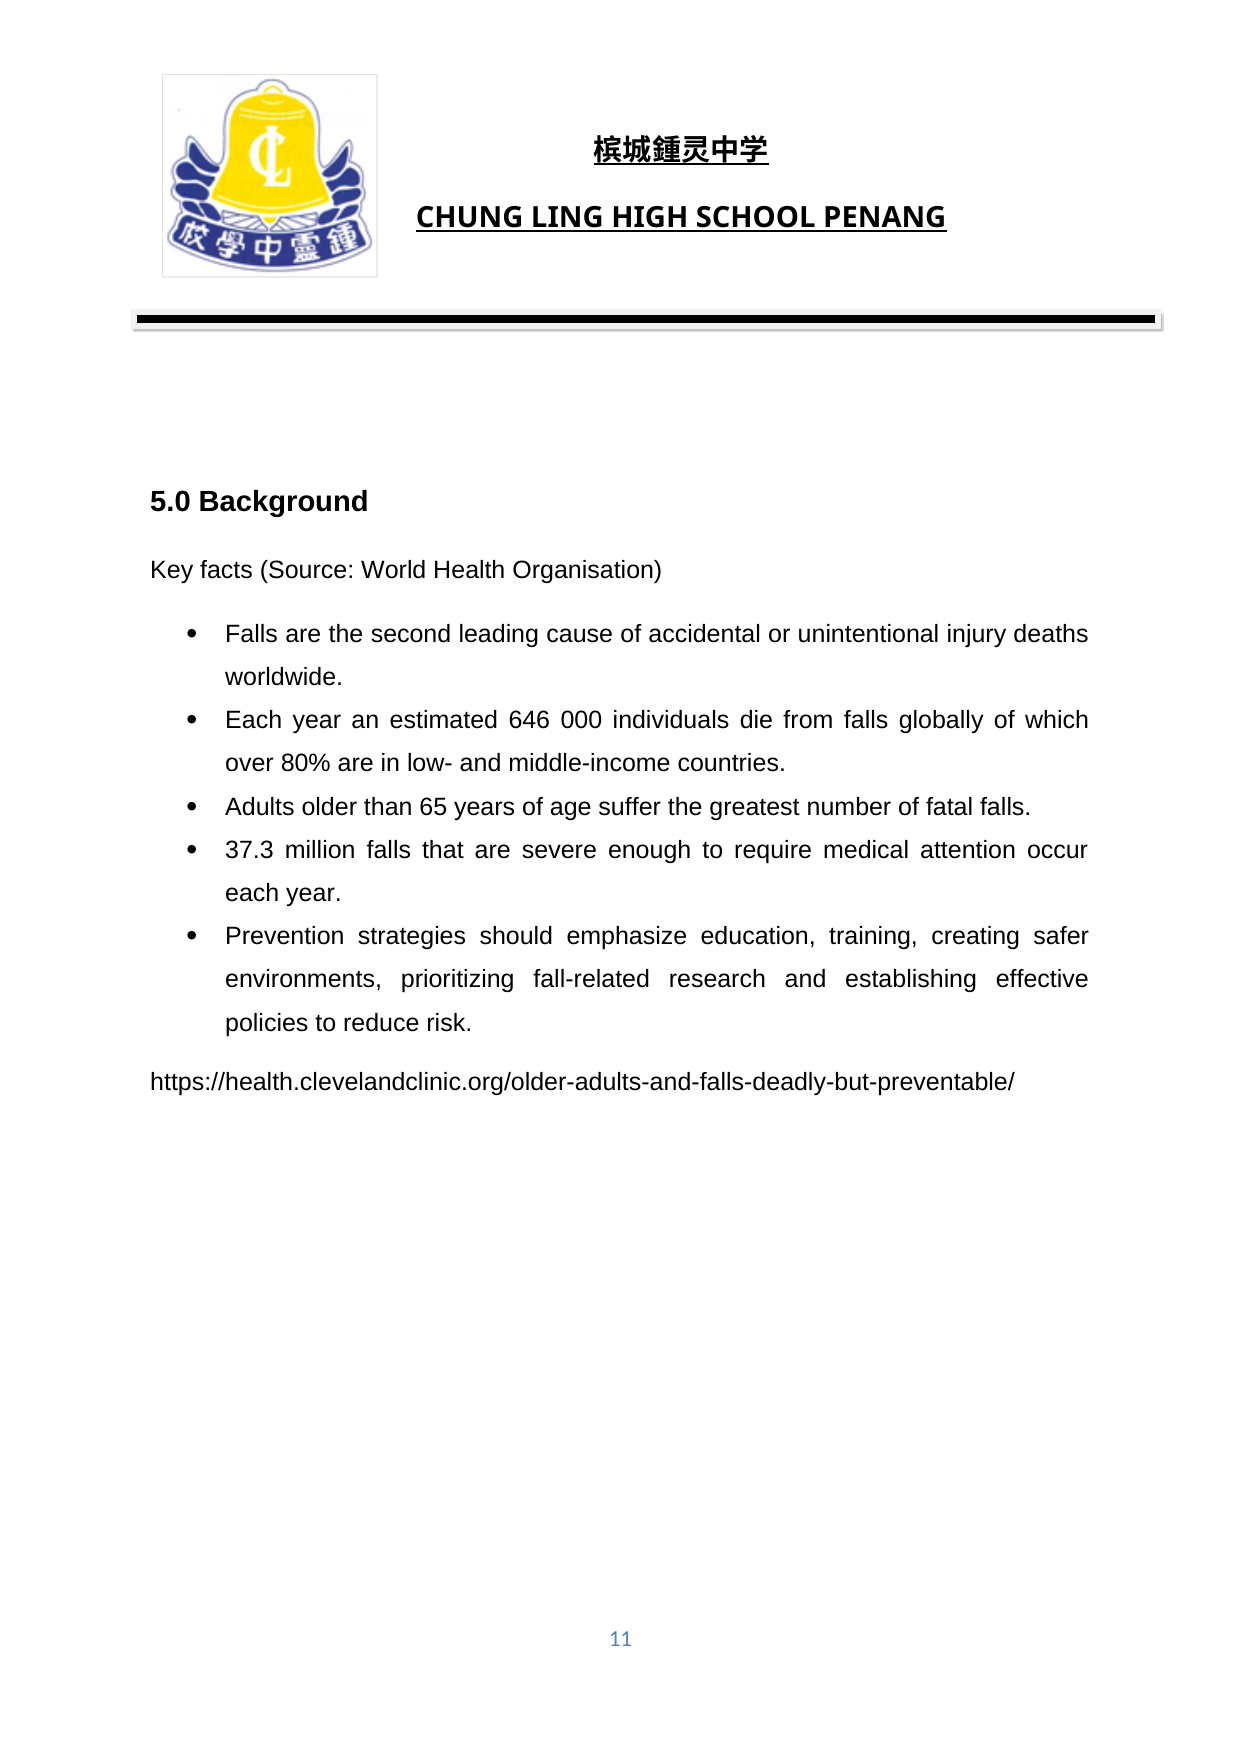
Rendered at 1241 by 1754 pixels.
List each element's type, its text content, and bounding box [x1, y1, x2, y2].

picture [161, 73, 379, 279]
text https://health.clevelandclinic.org/older-adults-and-falls-deadly-but-preventable/ [150, 1067, 1090, 1096]
text Key facts (Source: World Health Organisation) [150, 555, 1090, 584]
list Each year an estimated 646 000 individuals die from falls globally of which over 80% are in low- and middle-income countries. [187, 705, 1090, 777]
text 5.0 Background [150, 484, 1090, 517]
list Falls are the second leading cause of accidental or unintentional injury deaths worldwide. [187, 619, 1090, 691]
list 37.3 million falls that are severe enough to require medical attention occur each year. [187, 835, 1090, 907]
list Prevention strategies should emphasize education, training, creating safer environments, prioritizing fall-related research and establishing effective policies to reduce risk. [187, 921, 1090, 1036]
list Adults older than 65 years of age suffer the greatest number of fatal falls. [187, 792, 1090, 820]
